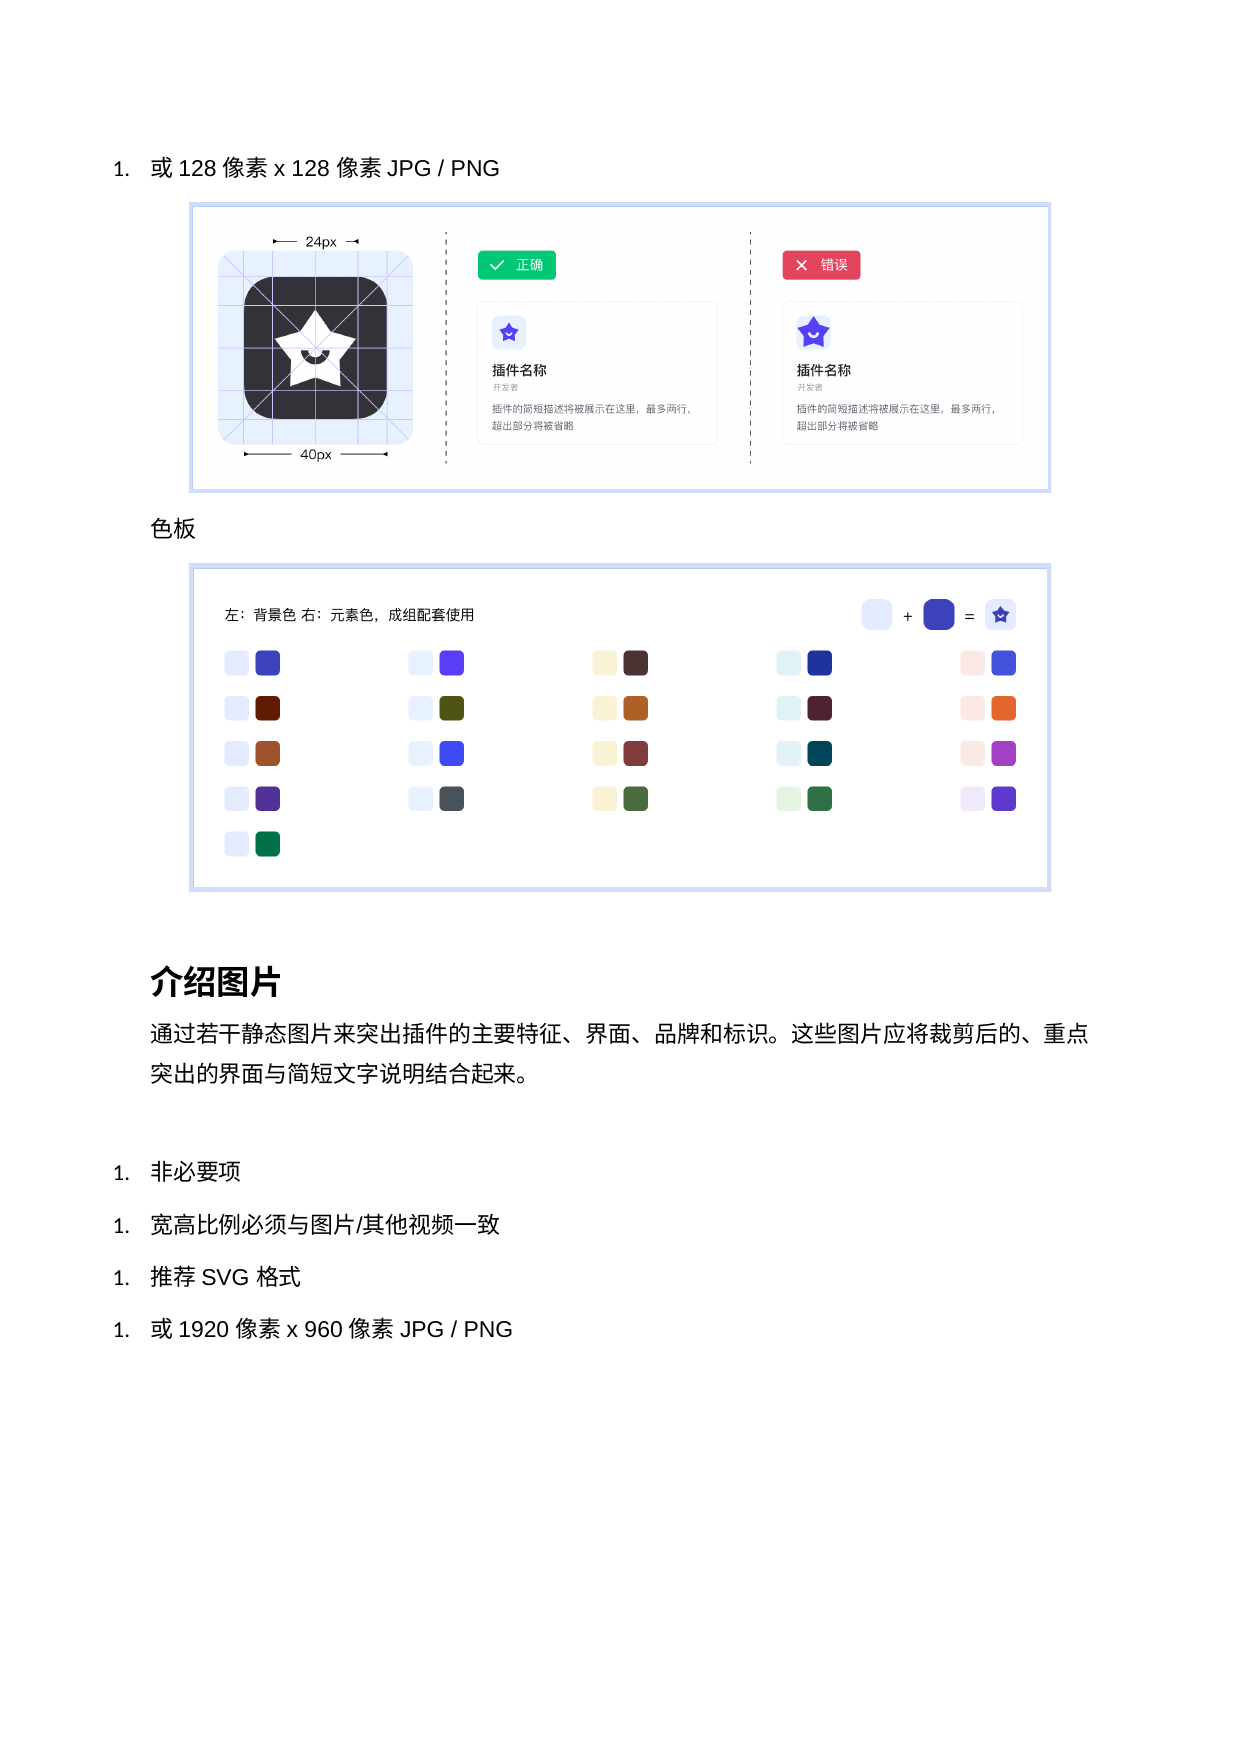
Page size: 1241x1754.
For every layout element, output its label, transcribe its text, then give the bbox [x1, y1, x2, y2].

list 非必要项 [112, 1154, 1090, 1187]
picture [188, 202, 1052, 493]
picture [188, 563, 1052, 892]
text 通过若干静态图片来突出插件的主要特征、界面、品牌和标识。这些图片应将裁剪后的、重点突出的界面与简短文字说明结合起来。 [150, 1016, 1090, 1089]
list 或 1920 像素 x 960 像素 JPG / PNG [112, 1311, 1090, 1344]
text 色板 [150, 511, 1090, 544]
list 推荐 SVG 格式 [112, 1259, 1090, 1292]
list 或 128 像素 x 128 像素 JPG / PNG [112, 150, 1090, 183]
list 宽高比例必须与图片/其他视频一致 [112, 1207, 1090, 1240]
